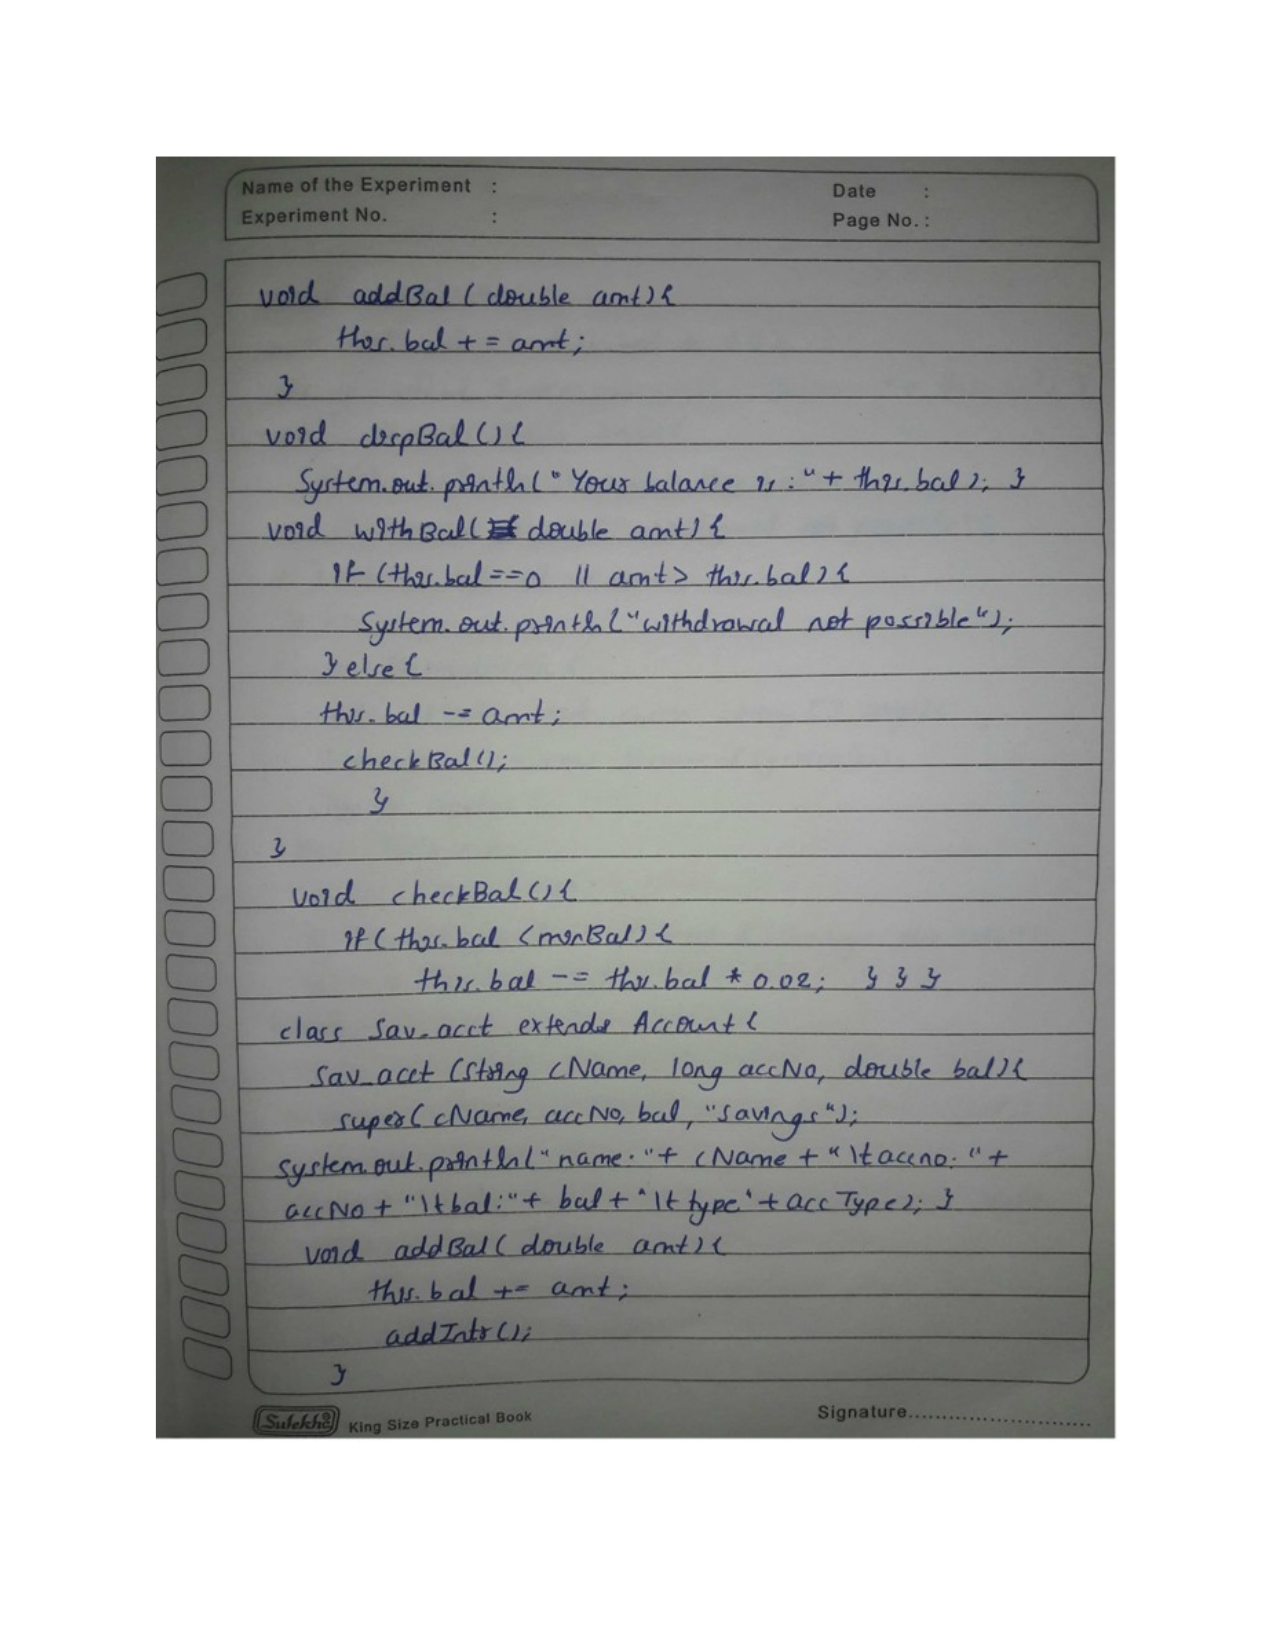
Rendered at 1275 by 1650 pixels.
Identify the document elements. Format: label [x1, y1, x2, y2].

picture [155, 154, 1119, 1442]
